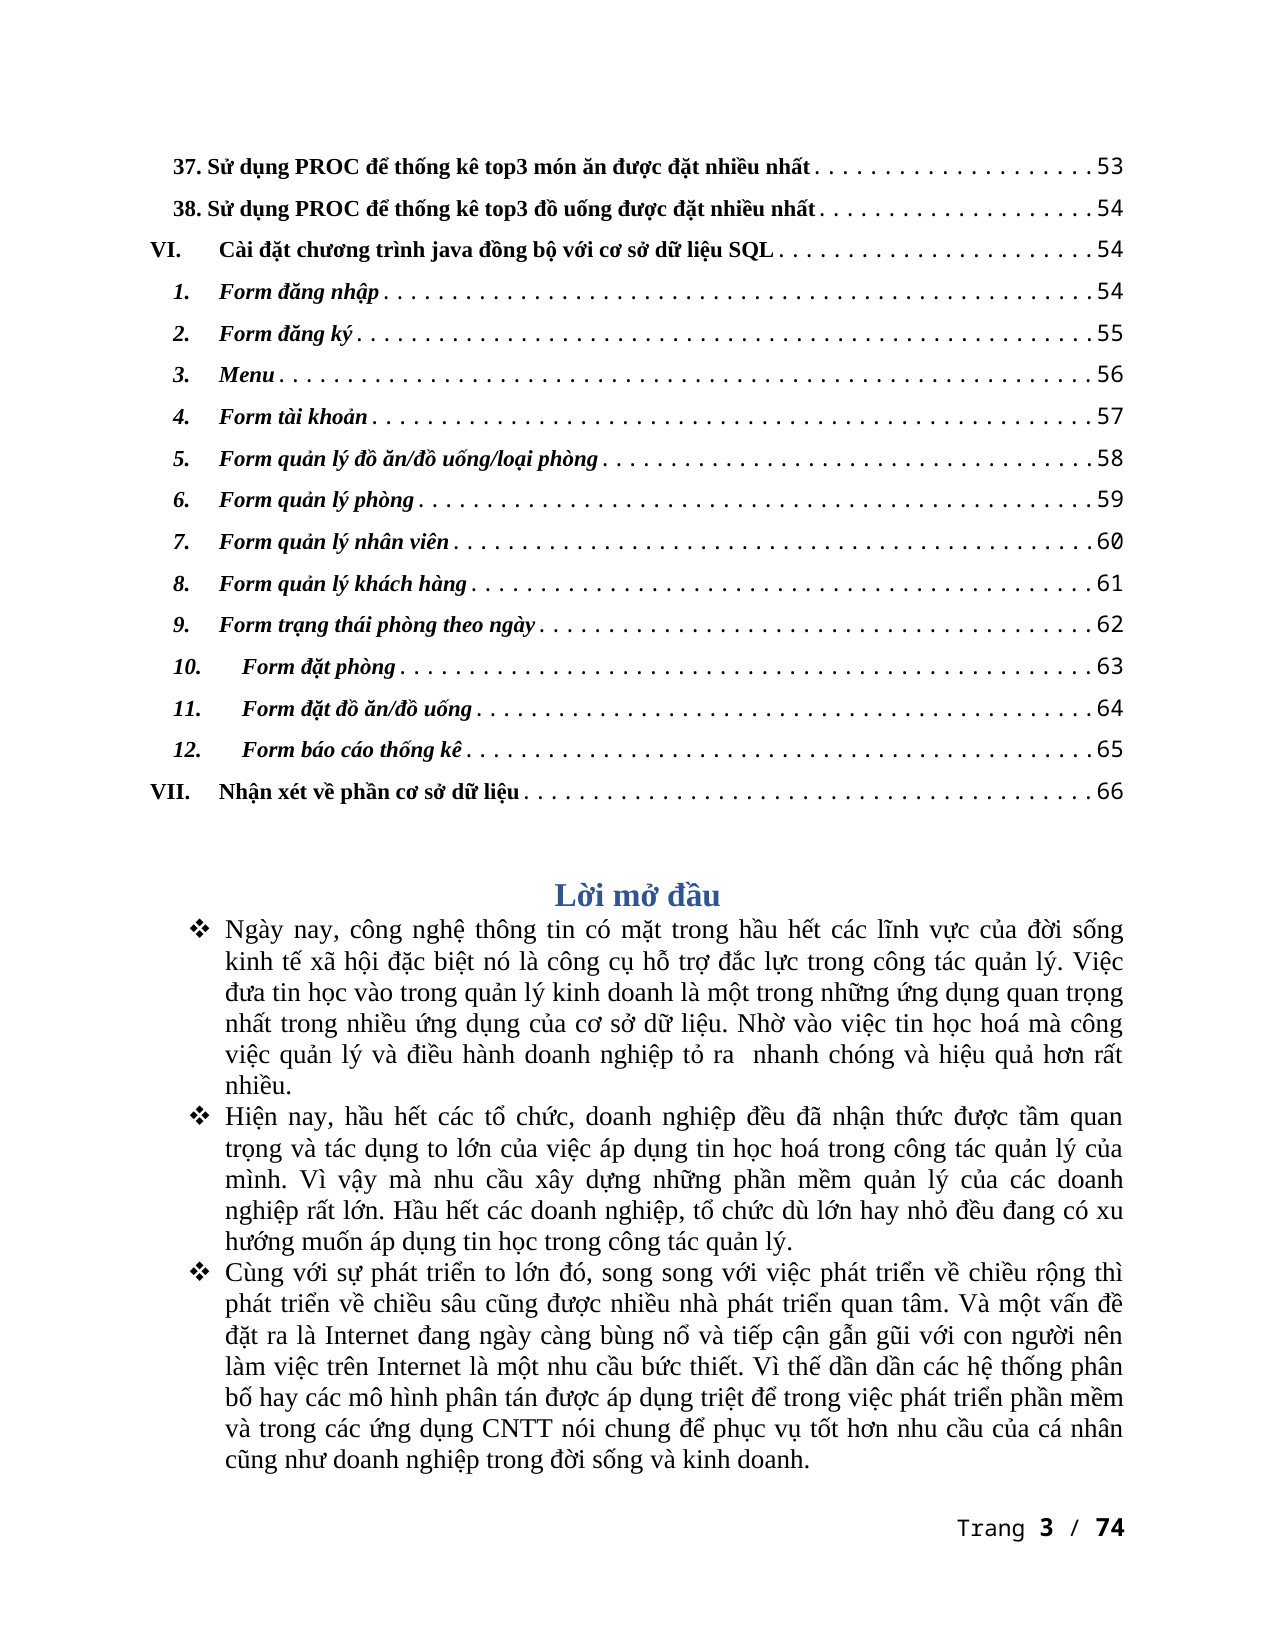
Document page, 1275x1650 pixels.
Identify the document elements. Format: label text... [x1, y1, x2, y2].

subtitle Lời mở đầu [150, 875, 1125, 913]
list Cùng với sự phát triển to lớn đó, song song với việc phát triển về chiều rộng thì phát triển về chiều sâu cũng được nhiều nhà phát triển quan tâm. Và một vấn đề đặt ra là Internet đang ngày càng bùng nổ và tiếp cận gẫn gũi với con người nên làm việc trên Internet là một nhu cầu bức thiết. Vì thế dần dần các hệ thống phân bố hay các mô hình phân tán được áp dụng triệt để trong việc phát triển phần mềm và trong các ứng dụng CNTT nói chung để phục vụ tốt hơn nhu cầu của cá nhân cũng như doanh nghiệp trong đời sống và kinh doanh. [187, 1256, 1125, 1474]
list Ngày nay, công nghệ thông tin có mặt trong hầu hết các lĩnh vực của đời sống kinh tế xã hội đặc biệt nó là công cụ hỗ trợ đắc lực trong công tác quản lý. Việc đưa tin học vào trong quản lý kinh doanh là một trong những ứng dụng quan trọng nhất trong nhiều ứng dụng của cơ sở dữ liệu. Nhờ vào việc tin học hoá mà công việc quản lý và điều hành doanh nghiệp tỏ ra nhanh chóng và hiệu quả hơn rất nhiều. [187, 913, 1125, 1101]
list Hiện nay, hầu hết các tổ chức, doanh nghiệp đều đã nhận thức được tầm quan trọng và tác dụng to lớn của việc áp dụng tin học hoá trong công tác quản lý của mình. Vì vậy mà nhu cầu xây dựng những phần mềm quản lý của các doanh nghiệp rất lớn. Hầu hết các doanh nghiệp, tổ chức dù lớn hay nhỏ đều đang có xu hướng muốn áp dụng tin học trong công tác quản lý. [187, 1101, 1125, 1256]
